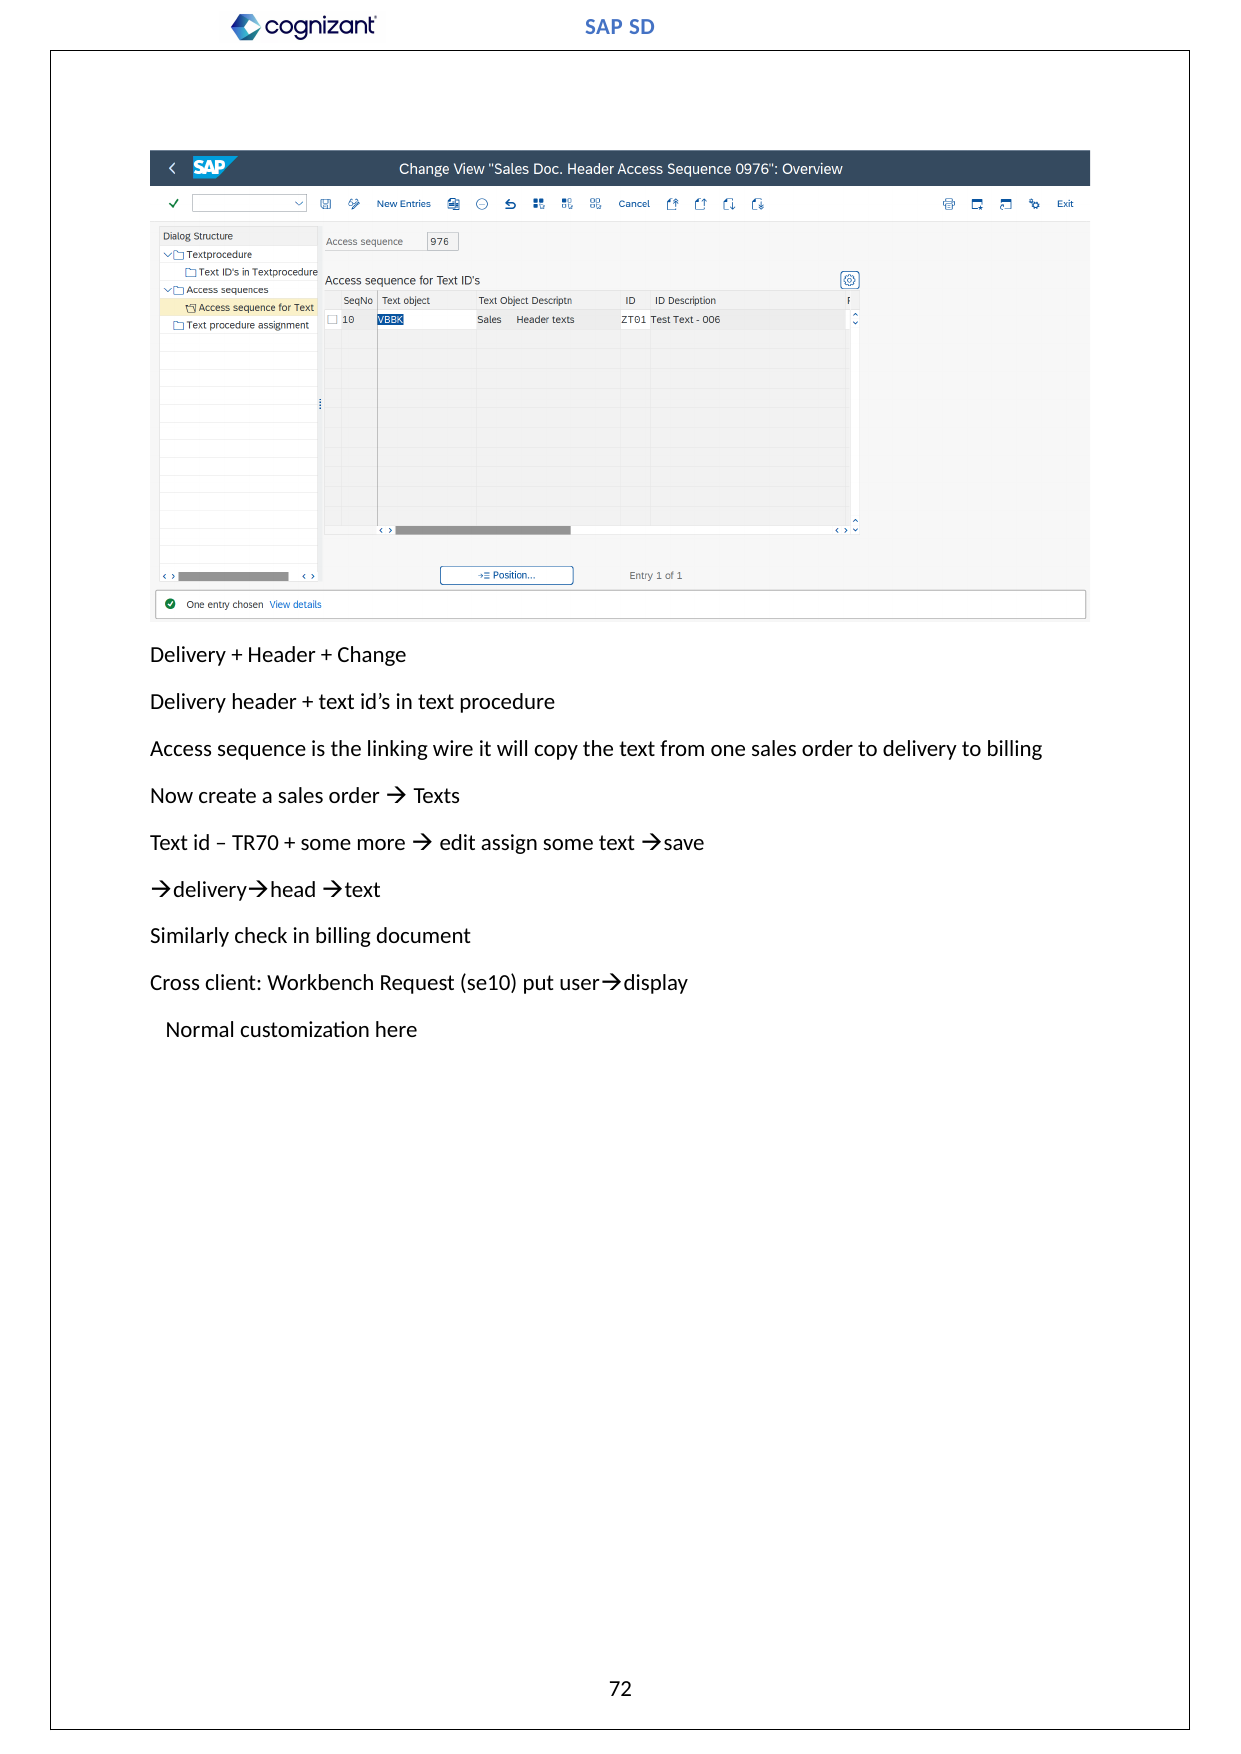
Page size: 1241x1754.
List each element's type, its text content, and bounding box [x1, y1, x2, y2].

text Delivery + Header + Change [150, 640, 1090, 668]
text Now create a sales order Texts [150, 781, 1090, 809]
picture [219, 11, 387, 43]
text Access sequence is the linking wire it will copy the text from one sales order to delivery to billing [150, 734, 1090, 762]
text Normal customization here [150, 1015, 1090, 1043]
picture [150, 150, 1091, 622]
text deliveryhead text [150, 875, 1090, 903]
text Text id – TR70 + some more edit assign some text save [150, 828, 1090, 856]
text Cross client: Workbench Request (se10) put userdisplay [150, 968, 1090, 997]
text Similarly check in billing document [150, 922, 1090, 950]
text Delivery header + text id’s in text procedure [150, 687, 1090, 715]
